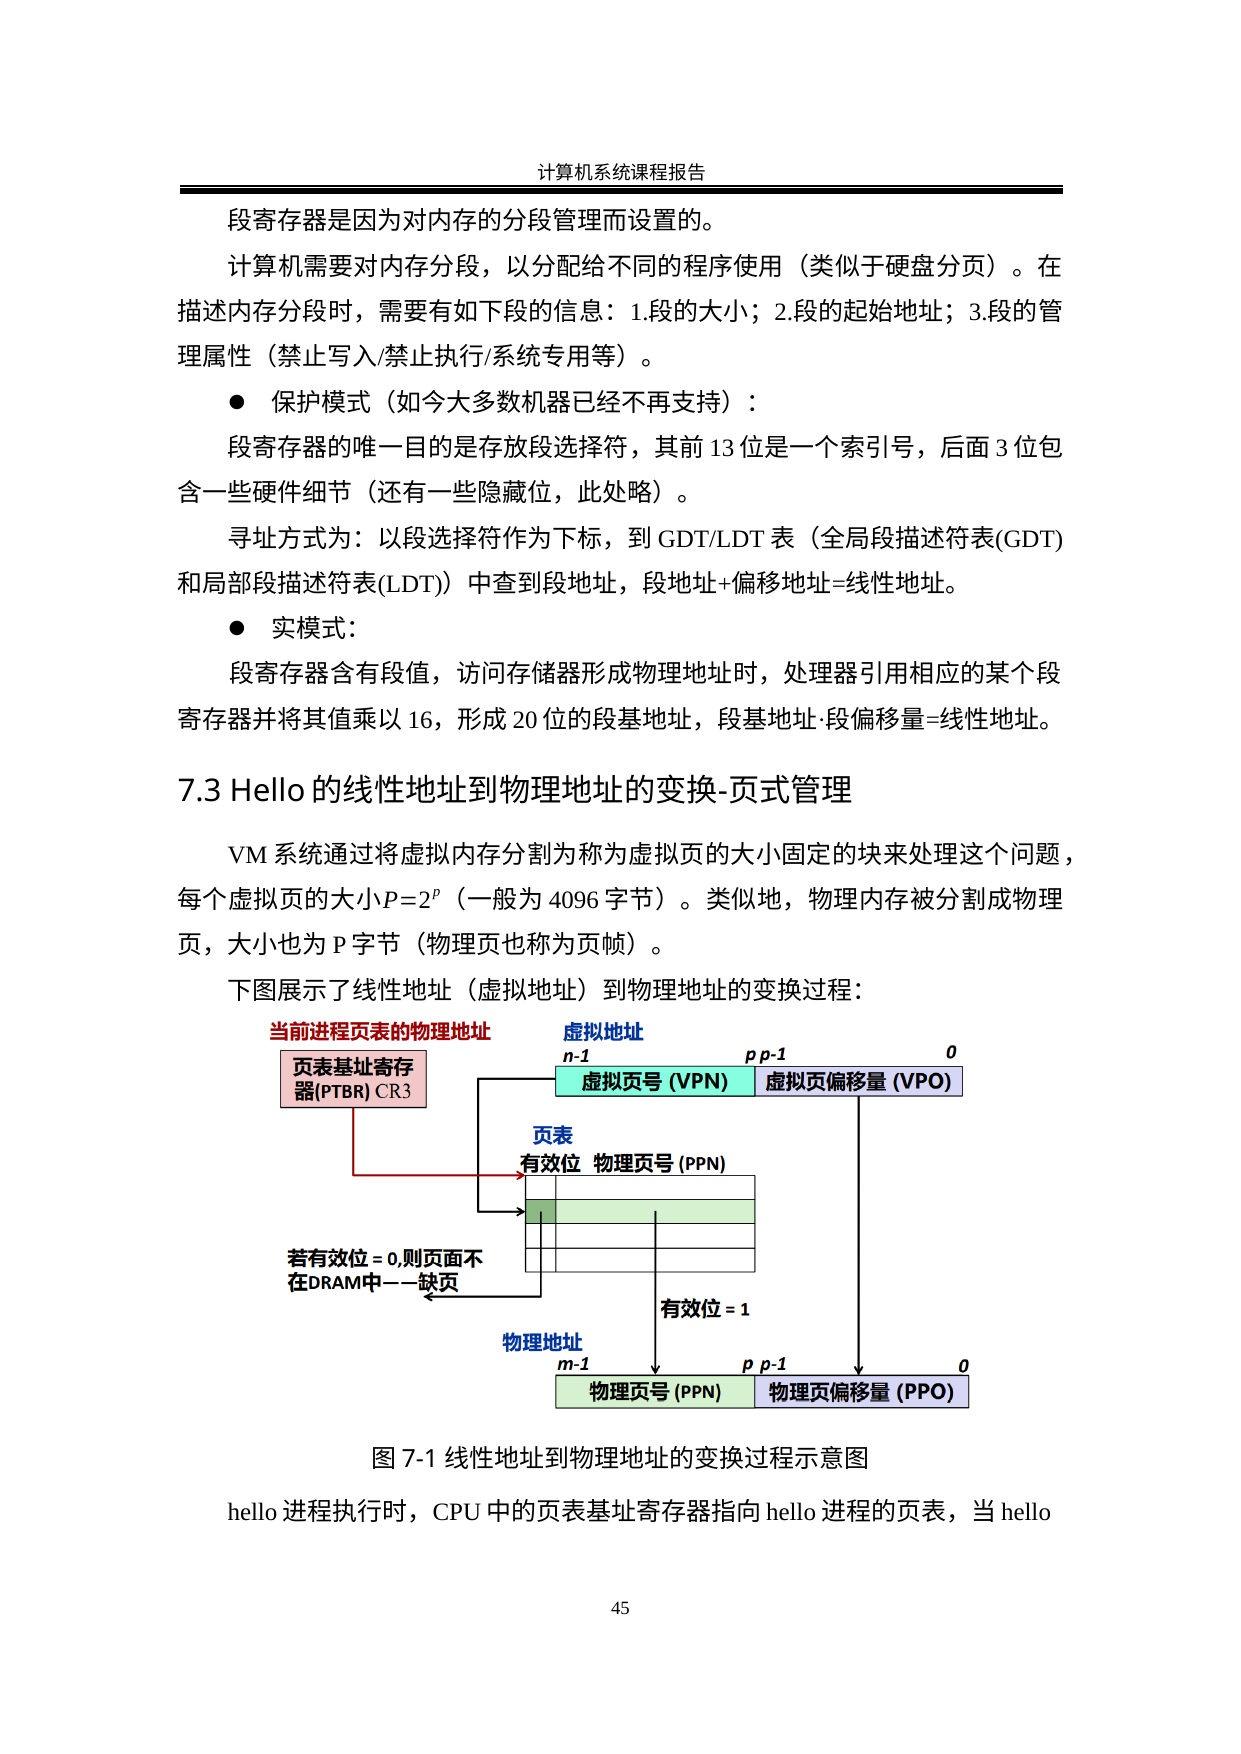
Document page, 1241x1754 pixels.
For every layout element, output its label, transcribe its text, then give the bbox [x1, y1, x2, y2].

subtitle 7.3 Hello的线性地址到物理地址的变换-页式管理 [177, 769, 1063, 809]
text 段寄存器含有段值，访问存储器形成物理地址时，处理器引用相应的某个段寄存器并将其值乘以16，形成20位的段基地址，段基地址·段偏移量=线性地址。 [177, 654, 1063, 736]
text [177, 1491, 1063, 1527]
text 段寄存器的唯一目的是存放段选择符，其前13位是一个索引号，后面3位包含一些硬件细节（还有一些隐藏位，此处略）。 [177, 427, 1063, 509]
text 计算机需要对内存分段，以分配给不同的程序使用（类似于硬盘分页）。在描述内存分段时，需要有如下段的信息：1.段的大小；2.段的起始地址；3.段的管理属性（禁止写入/禁止执行/系统专用等）。 [177, 246, 1063, 373]
text 图 7-1 线性地址到物理地址的变换过程示意图 [177, 1438, 1063, 1474]
list 保护模式（如今大多数机器已经不再支持）： [227, 382, 1063, 418]
picture [265, 1015, 975, 1416]
text 段寄存器是因为对内存的分段管理而设置的。 [177, 201, 1063, 237]
text 寻址方式为：以段选择符作为下标，到GDT/LDT表（全局段描述符表(GDT)和局部段描述符表(LDT)）中查到段地址，段地址+偏移地址=线性地址。 [177, 518, 1063, 599]
text 下图展示了线性地址（虚拟地址）到物理地址的变换过程： [177, 970, 1063, 1006]
list 实模式： [227, 609, 1063, 645]
text VM系统通过将虚拟内存分割为称为虚拟页的大小固定的块来处理这个问题，每个虚拟页的大小（一般为4096字节）。类似地，物理内存被分割成物理页，大小也为P字节（物理页也称为页帧）。 [177, 834, 1063, 961]
